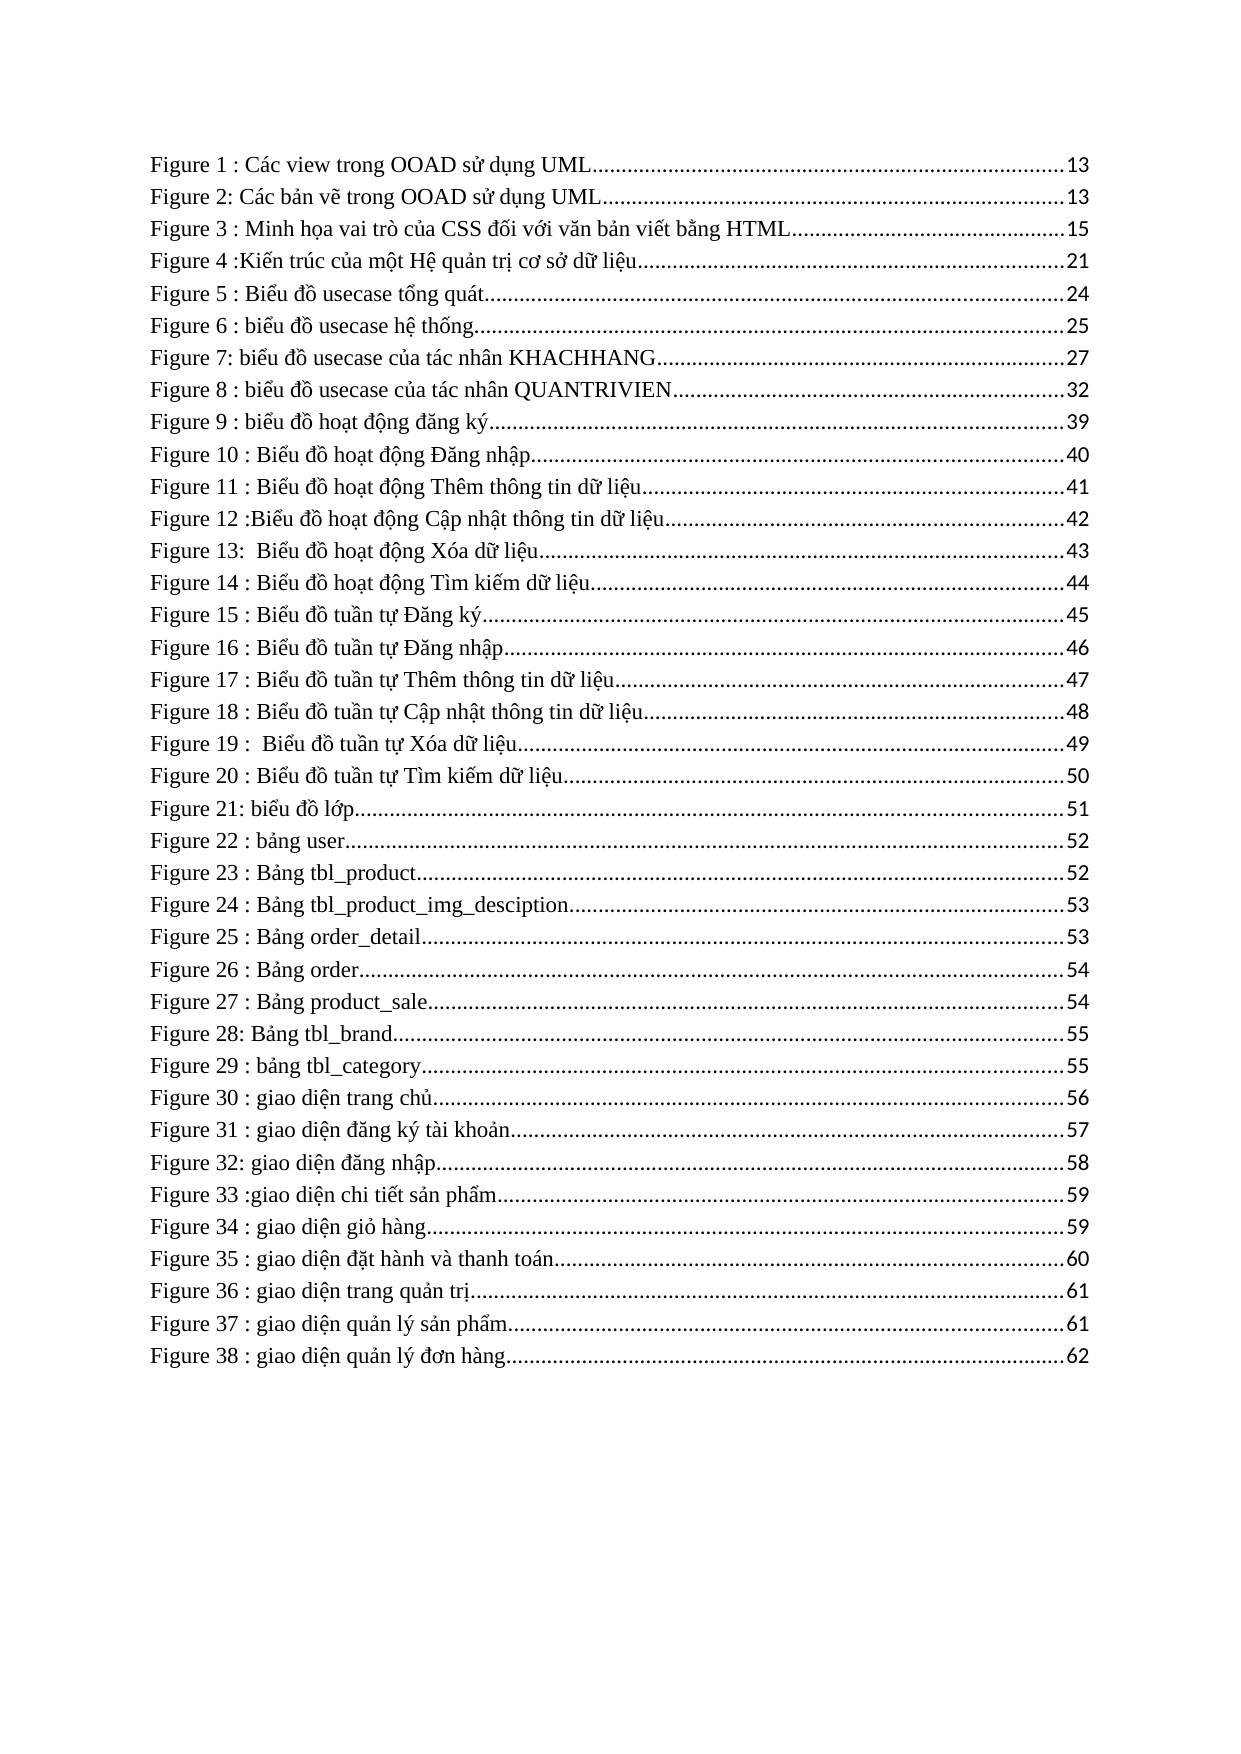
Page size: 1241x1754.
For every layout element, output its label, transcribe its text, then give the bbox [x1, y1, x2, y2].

text Figure 7: biểu đồ usecase của tác nhân KHACHHANG 27 [150, 343, 1090, 371]
text Figure 11 : Biểu đồ hoạt động Thêm thông tin dữ liệu 41 [150, 472, 1090, 500]
text Figure 9 : biểu đồ hoạt động đăng ký 39 [150, 407, 1090, 436]
text Figure 24 : Bảng tbl_product_img_desciption 53 [150, 890, 1090, 918]
text Figure 32: giao diện đăng nhập 58 [150, 1148, 1090, 1176]
text Figure 22 : bảng user 52 [150, 826, 1090, 854]
text Figure 17 : Biểu đồ tuần tự Thêm thông tin dữ liệu 47 [150, 665, 1090, 693]
text Figure 4 :Kiến trúc của một Hệ quản trị cơ sở dữ liệu 21 [150, 247, 1090, 274]
text Figure 36 : giao diện trang quản trị 61 [150, 1277, 1090, 1304]
text Figure 35 : giao diện đặt hành và thanh toán 60 [150, 1244, 1090, 1272]
text Figure 15 : Biểu đồ tuần tự Đăng ký 45 [150, 601, 1090, 629]
text Figure 37 : giao diện quản lý sản phẩm 61 [150, 1309, 1090, 1337]
text Figure 34 : giao diện giỏ hàng 59 [150, 1212, 1090, 1240]
text Figure 18 : Biểu đồ tuần tự Cập nhật thông tin dữ liệu 48 [150, 697, 1090, 725]
text Figure 13: Biểu đồ hoạt động Xóa dữ liệu 43 [150, 536, 1090, 564]
text Figure 20 : Biểu đồ tuần tự Tìm kiếm dữ liệu 50 [150, 762, 1090, 789]
text Figure 29 : bảng tbl_category 55 [150, 1051, 1090, 1079]
text Figure 31 : giao diện đăng ký tài khoản 57 [150, 1116, 1090, 1144]
text Figure 10 : Biểu đồ hoạt động Đăng nhập 40 [150, 440, 1090, 468]
text Figure 28: Bảng tbl_brand 55 [150, 1019, 1090, 1047]
text Figure 21: biểu đồ lớp 51 [150, 794, 1090, 822]
text Figure 6 : biểu đồ usecase hệ thống 25 [150, 311, 1090, 339]
text Figure 27 : Bảng product_sale 54 [150, 987, 1090, 1015]
text Figure 23 : Bảng tbl_product 52 [150, 858, 1090, 886]
text Figure 30 : giao diện trang chủ 56 [150, 1083, 1090, 1111]
text Figure 38 : giao diện quản lý đơn hàng 62 [150, 1341, 1090, 1369]
text Figure 2: Các bản vẽ trong OOAD sử dụng UML 13 [150, 182, 1090, 210]
text Figure 1 : Các view trong OOAD sử dụng UML 13 [150, 150, 1090, 178]
text Figure 33 :giao diện chi tiết sản phẩm 59 [150, 1180, 1090, 1208]
text Figure 16 : Biểu đồ tuần tự Đăng nhập 46 [150, 633, 1090, 661]
text Figure 3 : Minh họa vai trò của CSS đối với văn bản viết bằng HTML 15 [150, 214, 1090, 242]
text Figure 26 : Bảng order 54 [150, 955, 1090, 983]
text Figure 19 : Biểu đồ tuần tự Xóa dữ liệu 49 [150, 729, 1090, 757]
text Figure 5 : Biểu đồ usecase tổng quát 24 [150, 279, 1090, 307]
text Figure 12 :Biểu đồ hoạt động Cập nhật thông tin dữ liệu 42 [150, 504, 1090, 532]
text Figure 8 : biểu đồ usecase của tác nhân QUANTRIVIEN 32 [150, 375, 1090, 403]
text Figure 25 : Bảng order_detail 53 [150, 922, 1090, 951]
text Figure 14 : Biểu đồ hoạt động Tìm kiếm dữ liệu 44 [150, 568, 1090, 596]
